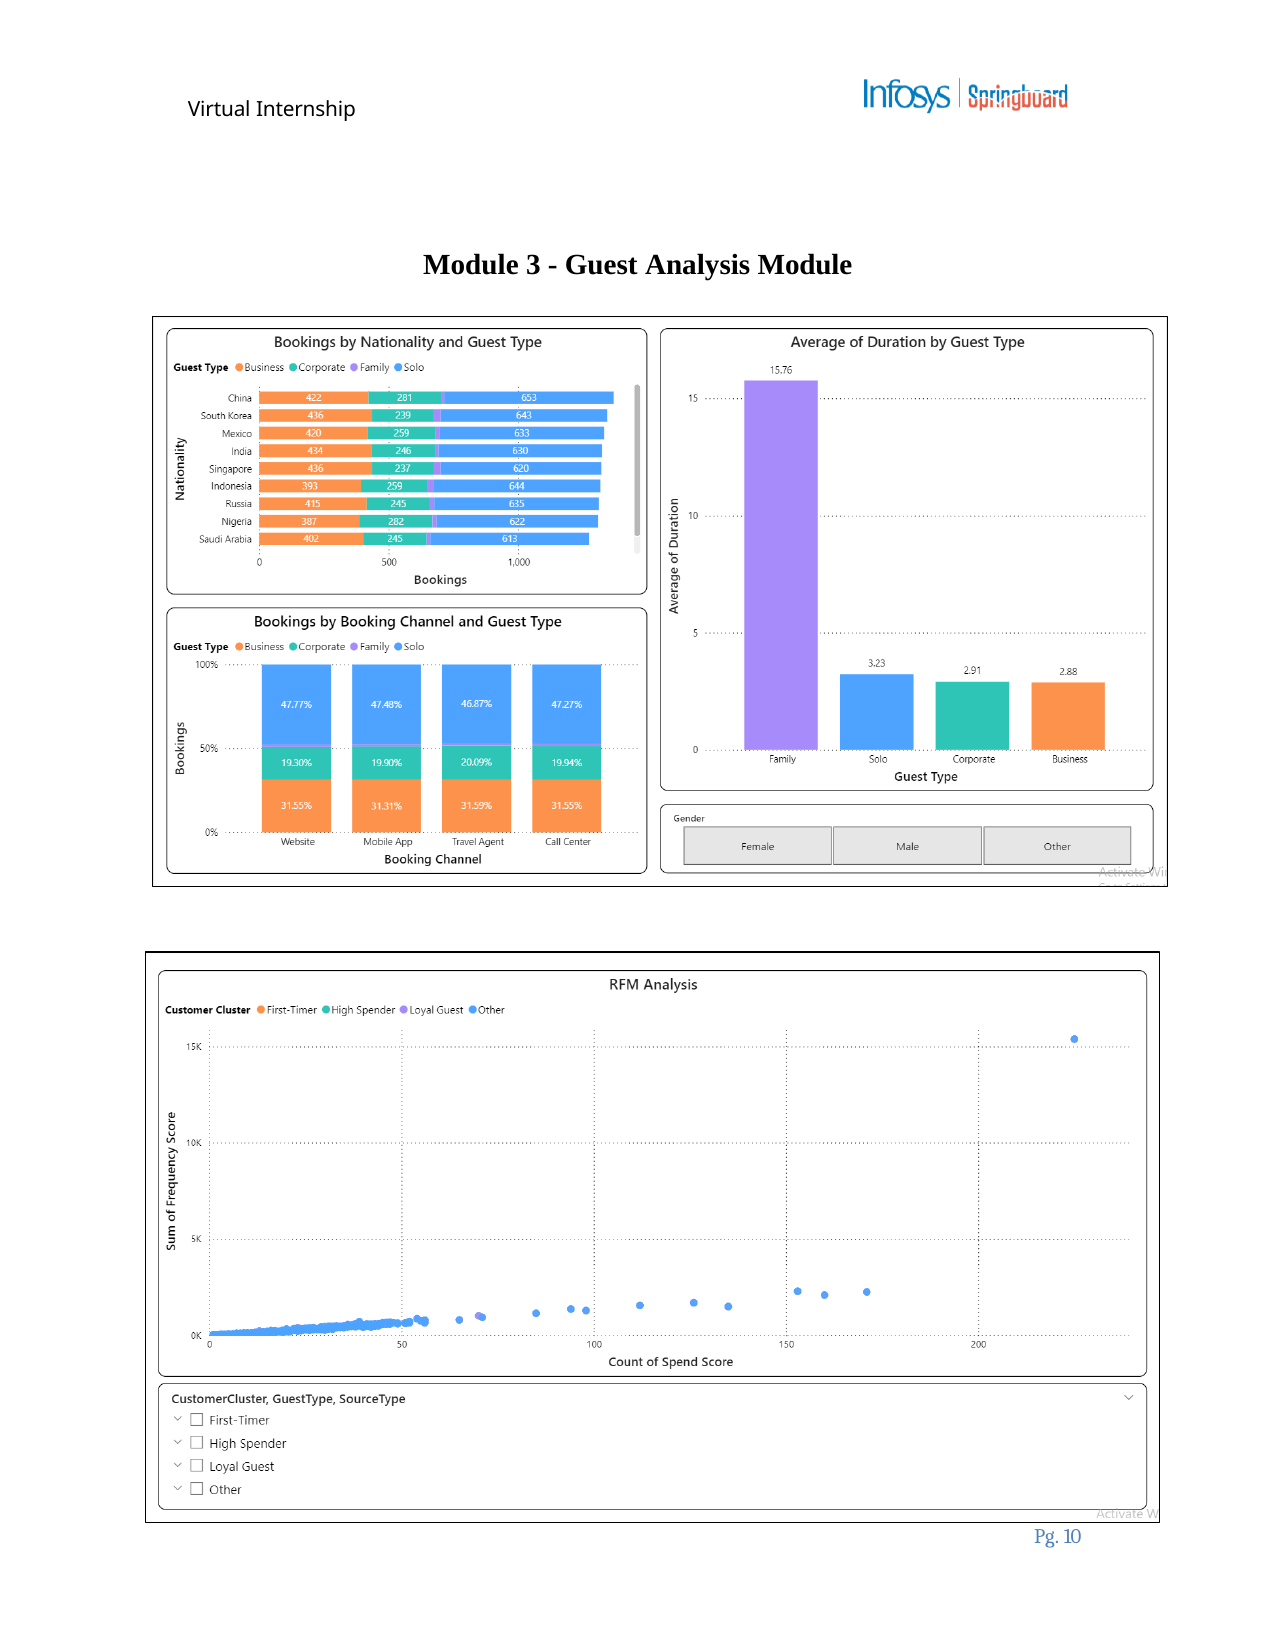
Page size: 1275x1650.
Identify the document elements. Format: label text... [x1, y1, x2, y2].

picture [863, 77, 1068, 114]
picture [146, 953, 1159, 1521]
picture [153, 317, 1167, 886]
text Module 3 - Guest Analysis Module [75, 247, 1200, 281]
